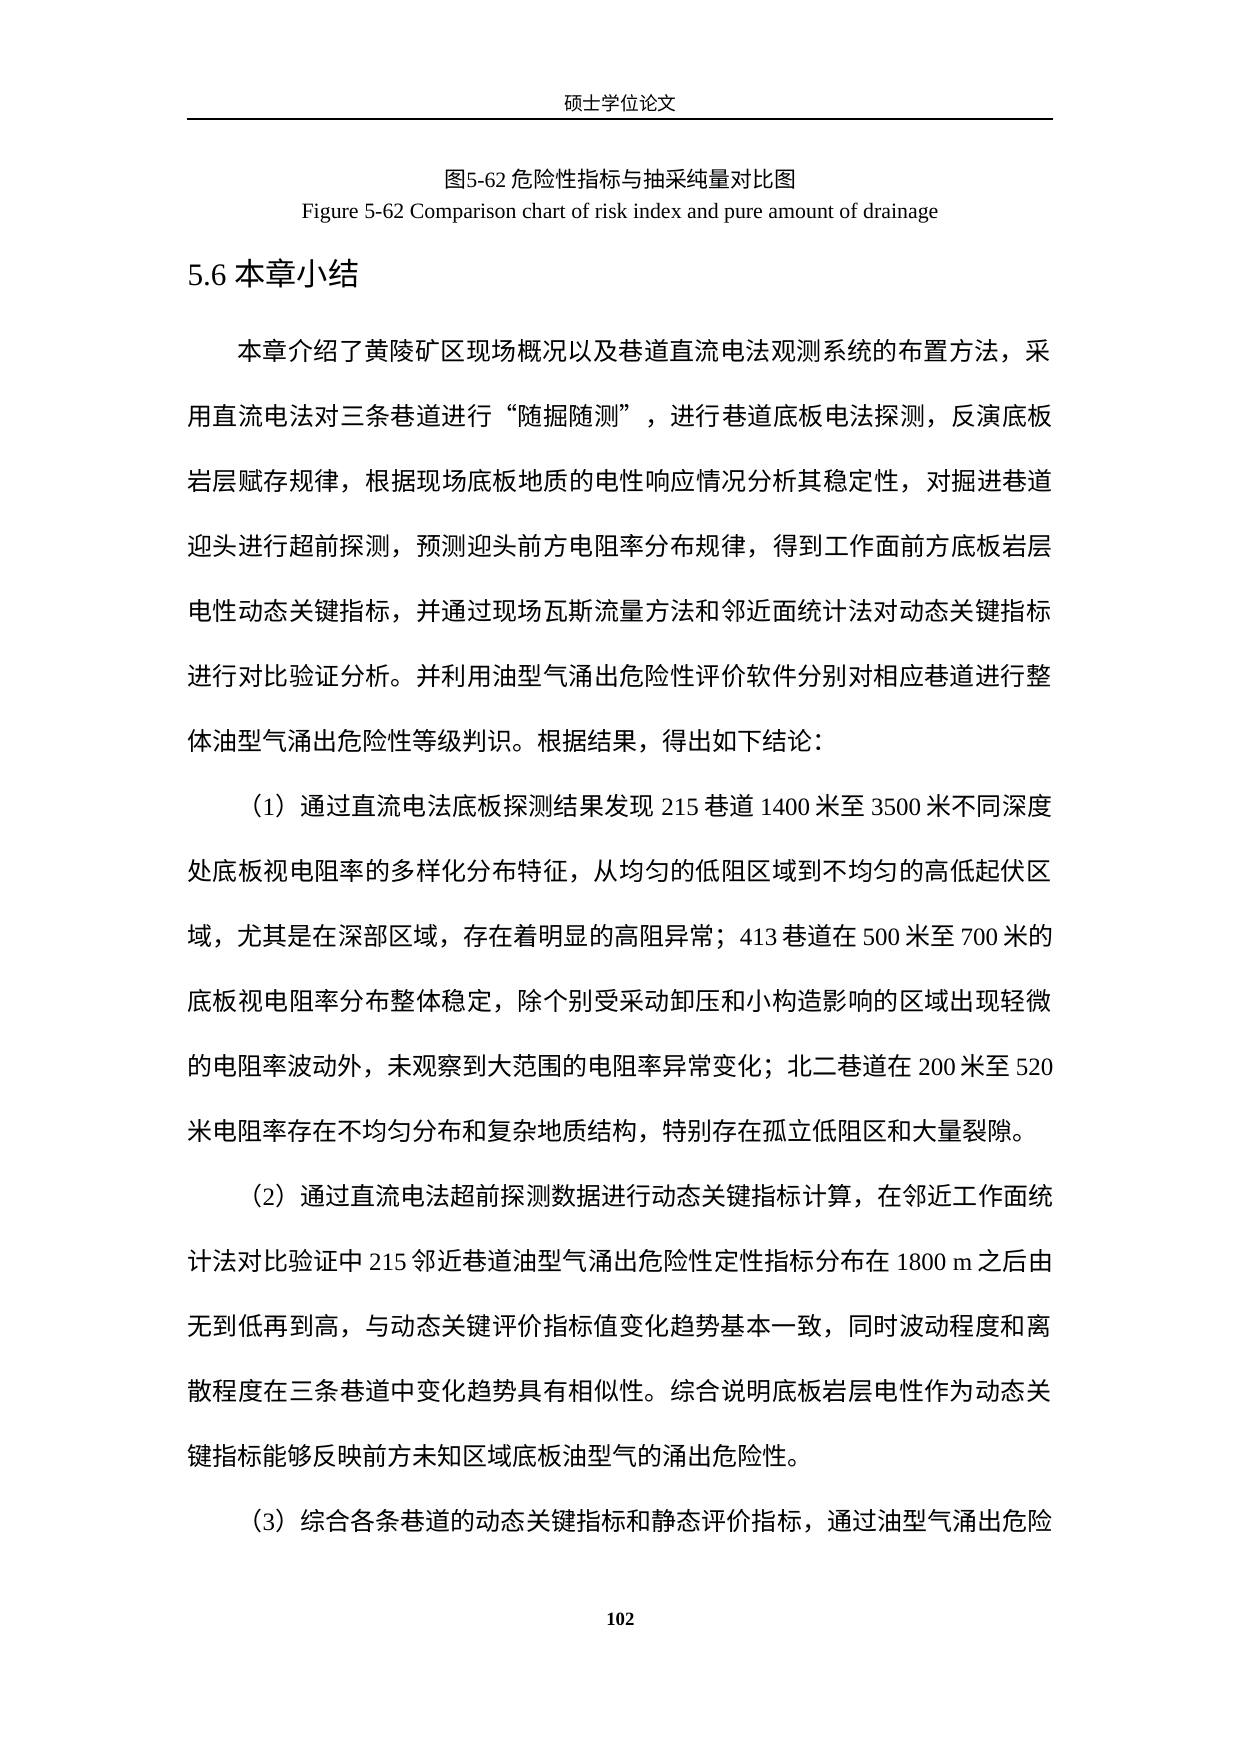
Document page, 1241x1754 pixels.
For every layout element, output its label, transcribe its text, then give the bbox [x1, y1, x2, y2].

text （2）通过直流电法超前探测数据进行动态关键指标计算，在邻近工作面统计法对比验证中215邻近巷道油型气涌出危险性定性指标分布在1800 m之后由无到低再到高，与动态关键评价指标值变化趋势基本一致，同时波动程度和离散程度在三条巷道中变化趋势具有相似性。综合说明底板岩层电性作为动态关键指标能够反映前方未知区域底板油型气的涌出危险性。 [187, 1162, 1053, 1487]
text （1）通过直流电法底板探测结果发现215巷道1400米至3500米不同深度处底板视电阻率的多样化分布特征，从均匀的低阻区域到不均匀的高低起伏区域，尤其是在深部区域，存在着明显的高阻异常；413巷道在500米至700米的底板视电阻率分布整体稳定，除个别受采动卸压和小构造影响的区域出现轻微的电阻率波动外，未观察到大范围的电阻率异常变化；北二巷道在200米至520米电阻率存在不均匀分布和复杂地质结构，特别存在孤立低阻区和大量裂隙。 [187, 772, 1053, 1162]
list 本章小结（Chapter Summary） [187, 239, 1053, 304]
text 本章介绍了黄陵矿区现场概况以及巷道直流电法观测系统的布置方法，采用直流电法对三条巷道进行“随掘随测”，进行巷道底板电法探测，反演底板岩层赋存规律，根据现场底板地质的电性响应情况分析其稳定性，对掘进巷道迎头进行超前探测，预测迎头前方电阻率分布规律，得到工作面前方底板岩层电性动态关键指标，并通过现场瓦斯流量方法和邻近面统计法对动态关键指标进行对比验证分析。并利用油型气涌出危险性评价软件分别对相应巷道进行整体油型气涌出危险性等级判识。根据结果，得出如下结论： [187, 317, 1053, 772]
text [187, 1487, 1053, 1552]
